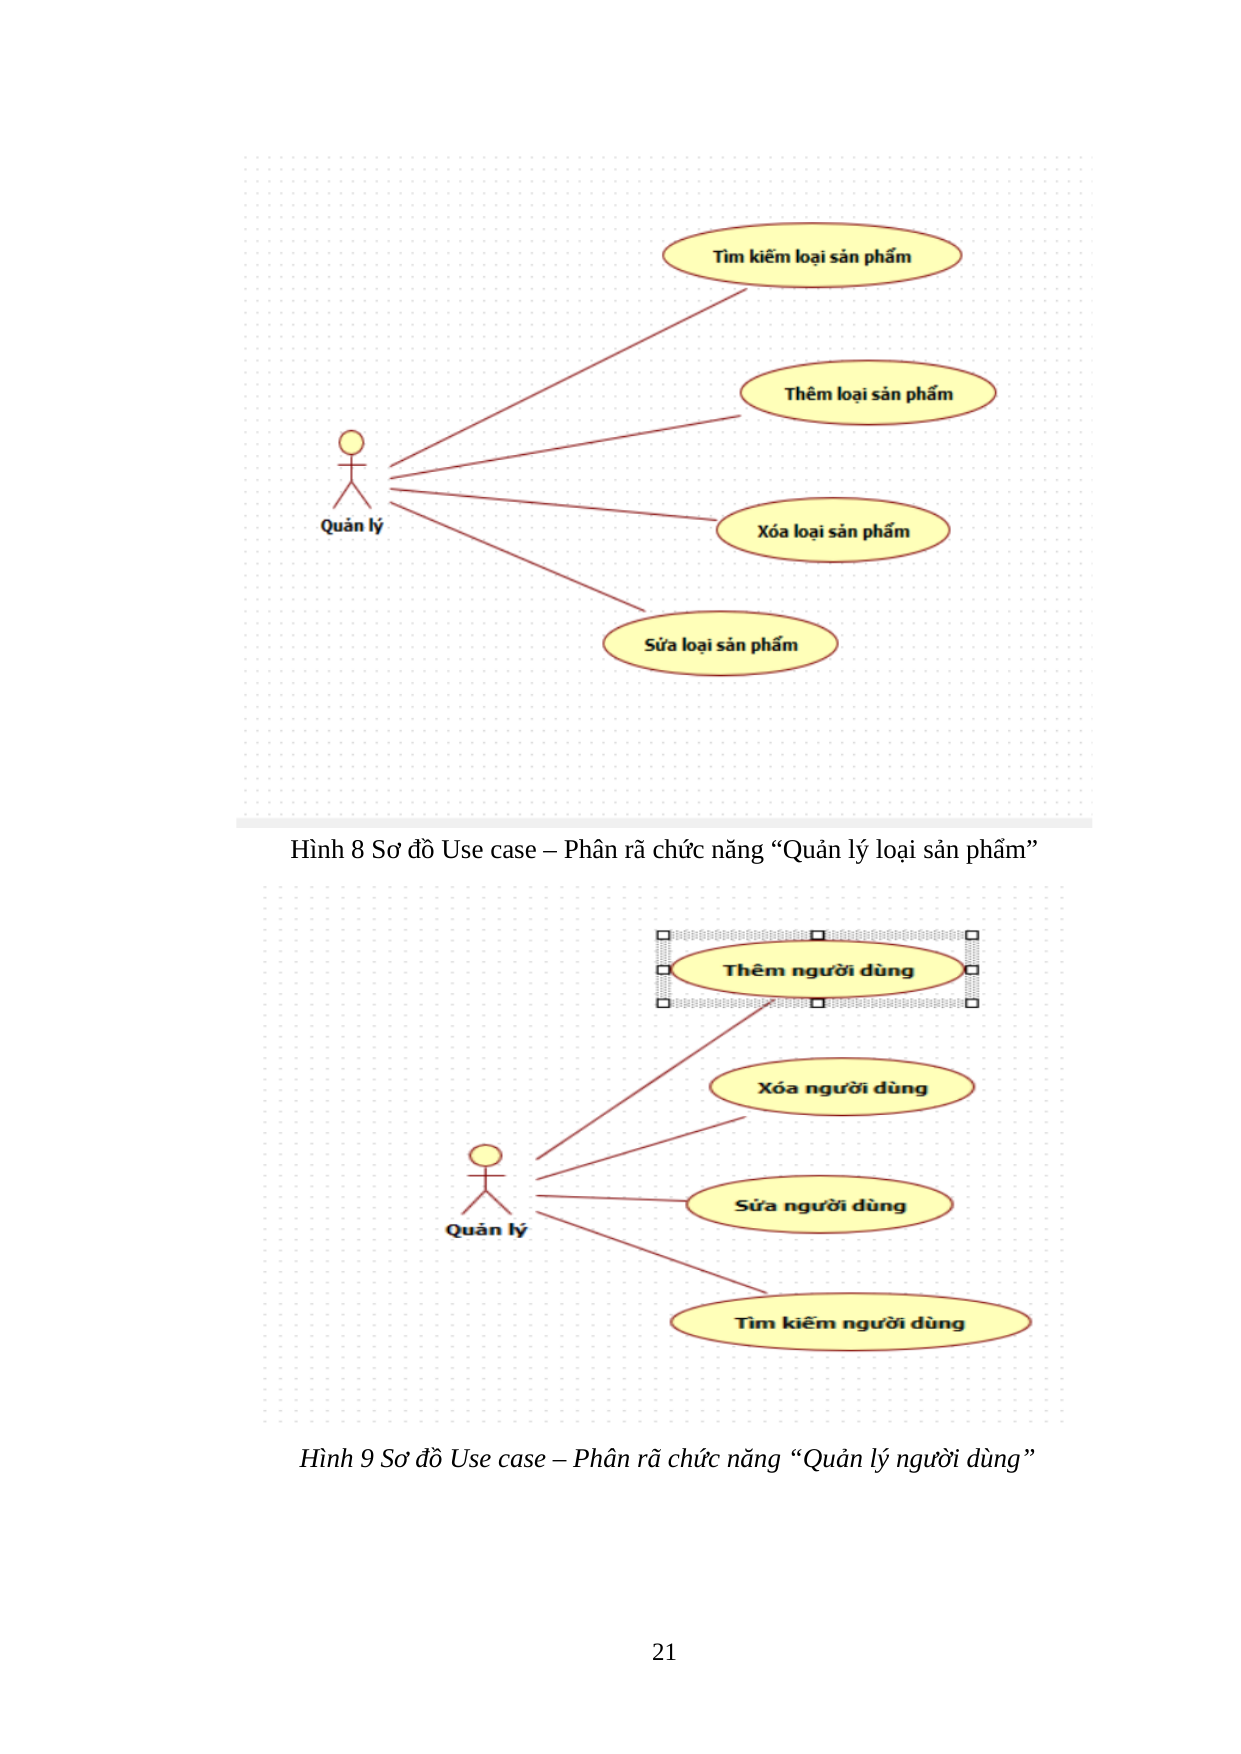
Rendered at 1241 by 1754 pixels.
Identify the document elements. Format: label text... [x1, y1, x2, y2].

picture [262, 883, 1067, 1425]
picture [236, 147, 1093, 828]
text Hình 9 Sơ đồ Use case – Phân rã chức năng “Quản lý người dùng” [236, 1442, 1092, 1473]
text Hình 8 Sơ đồ Use case – Phân rã chức năng “Quản lý loại sản phẩm” [236, 828, 1092, 864]
